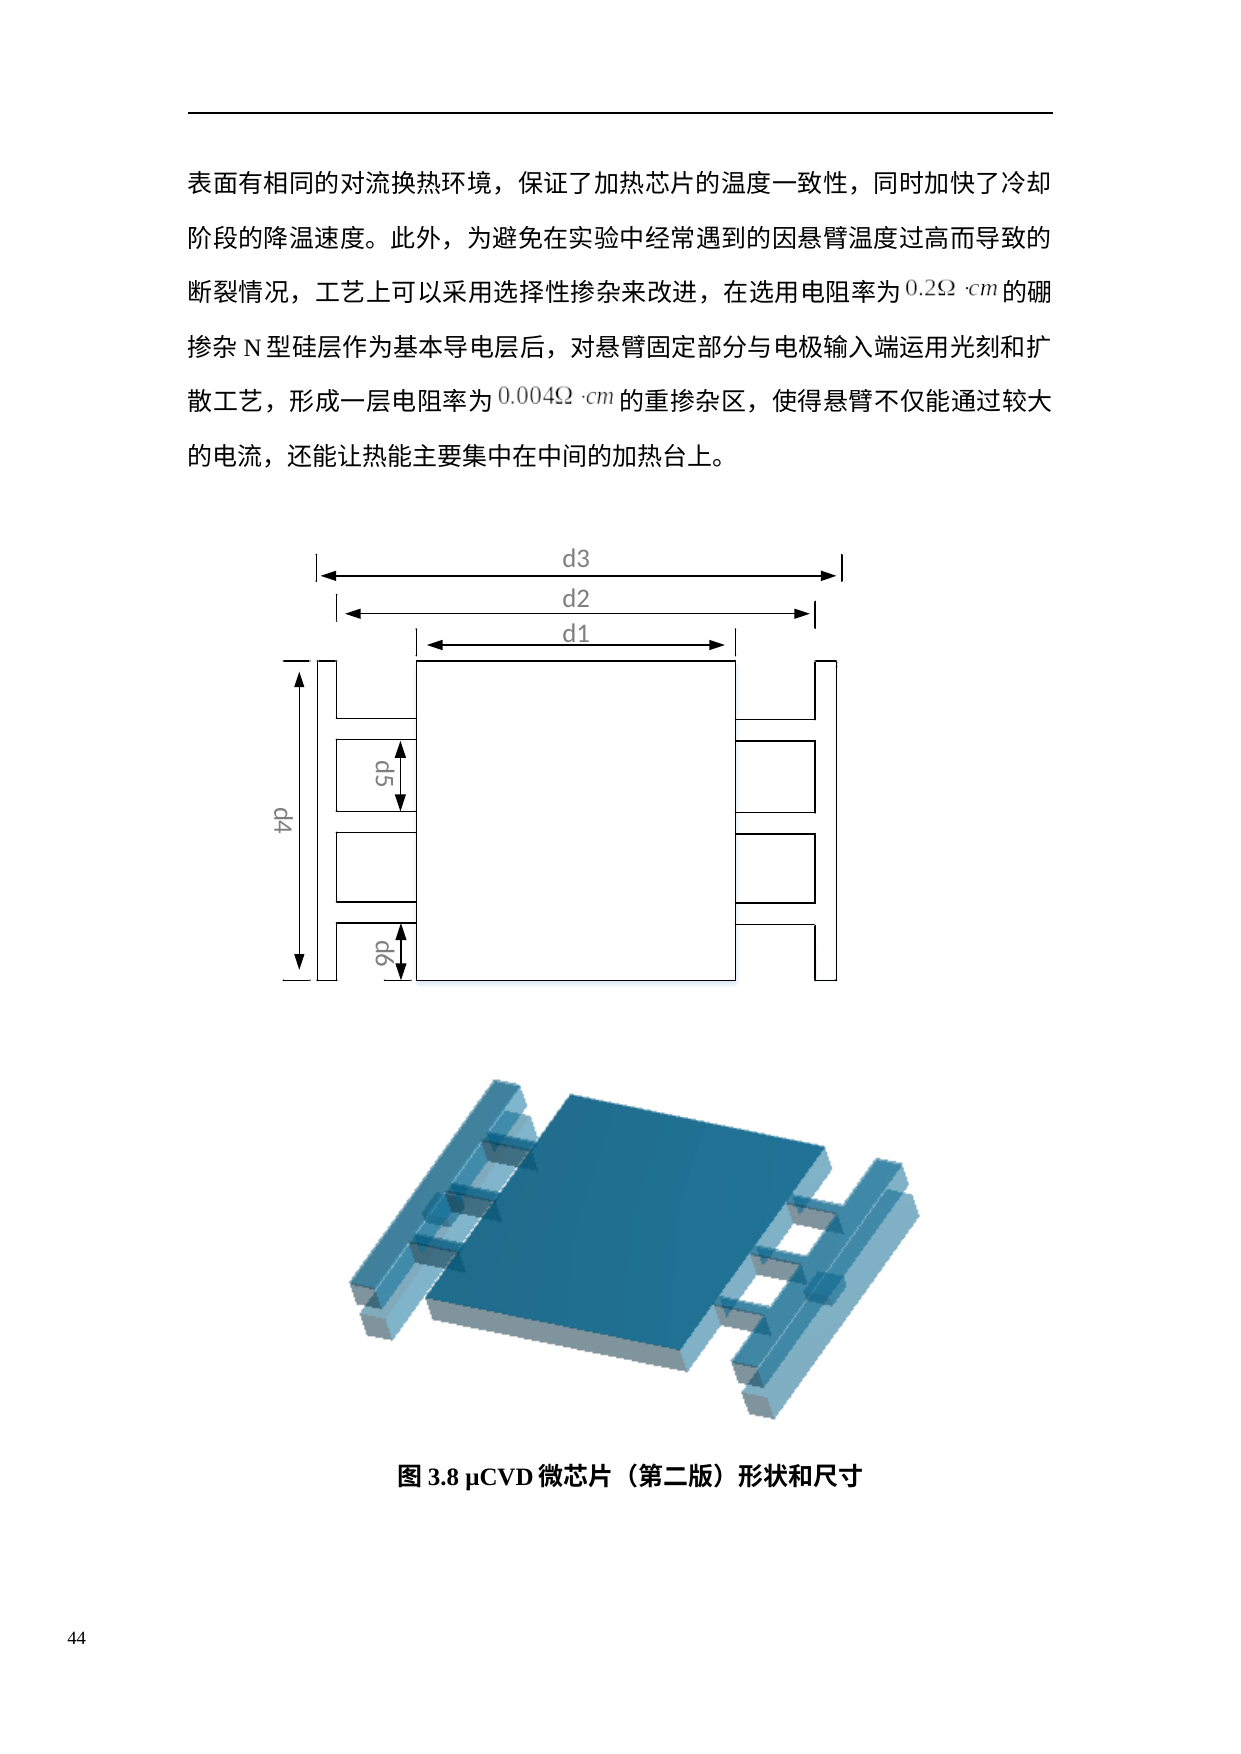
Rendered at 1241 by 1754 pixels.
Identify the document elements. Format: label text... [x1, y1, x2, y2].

picture [313, 1047, 948, 1443]
text 图3.8 μCVD微芯片（第二版）形状和尺寸 [187, 1457, 1053, 1493]
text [187, 164, 1053, 472]
